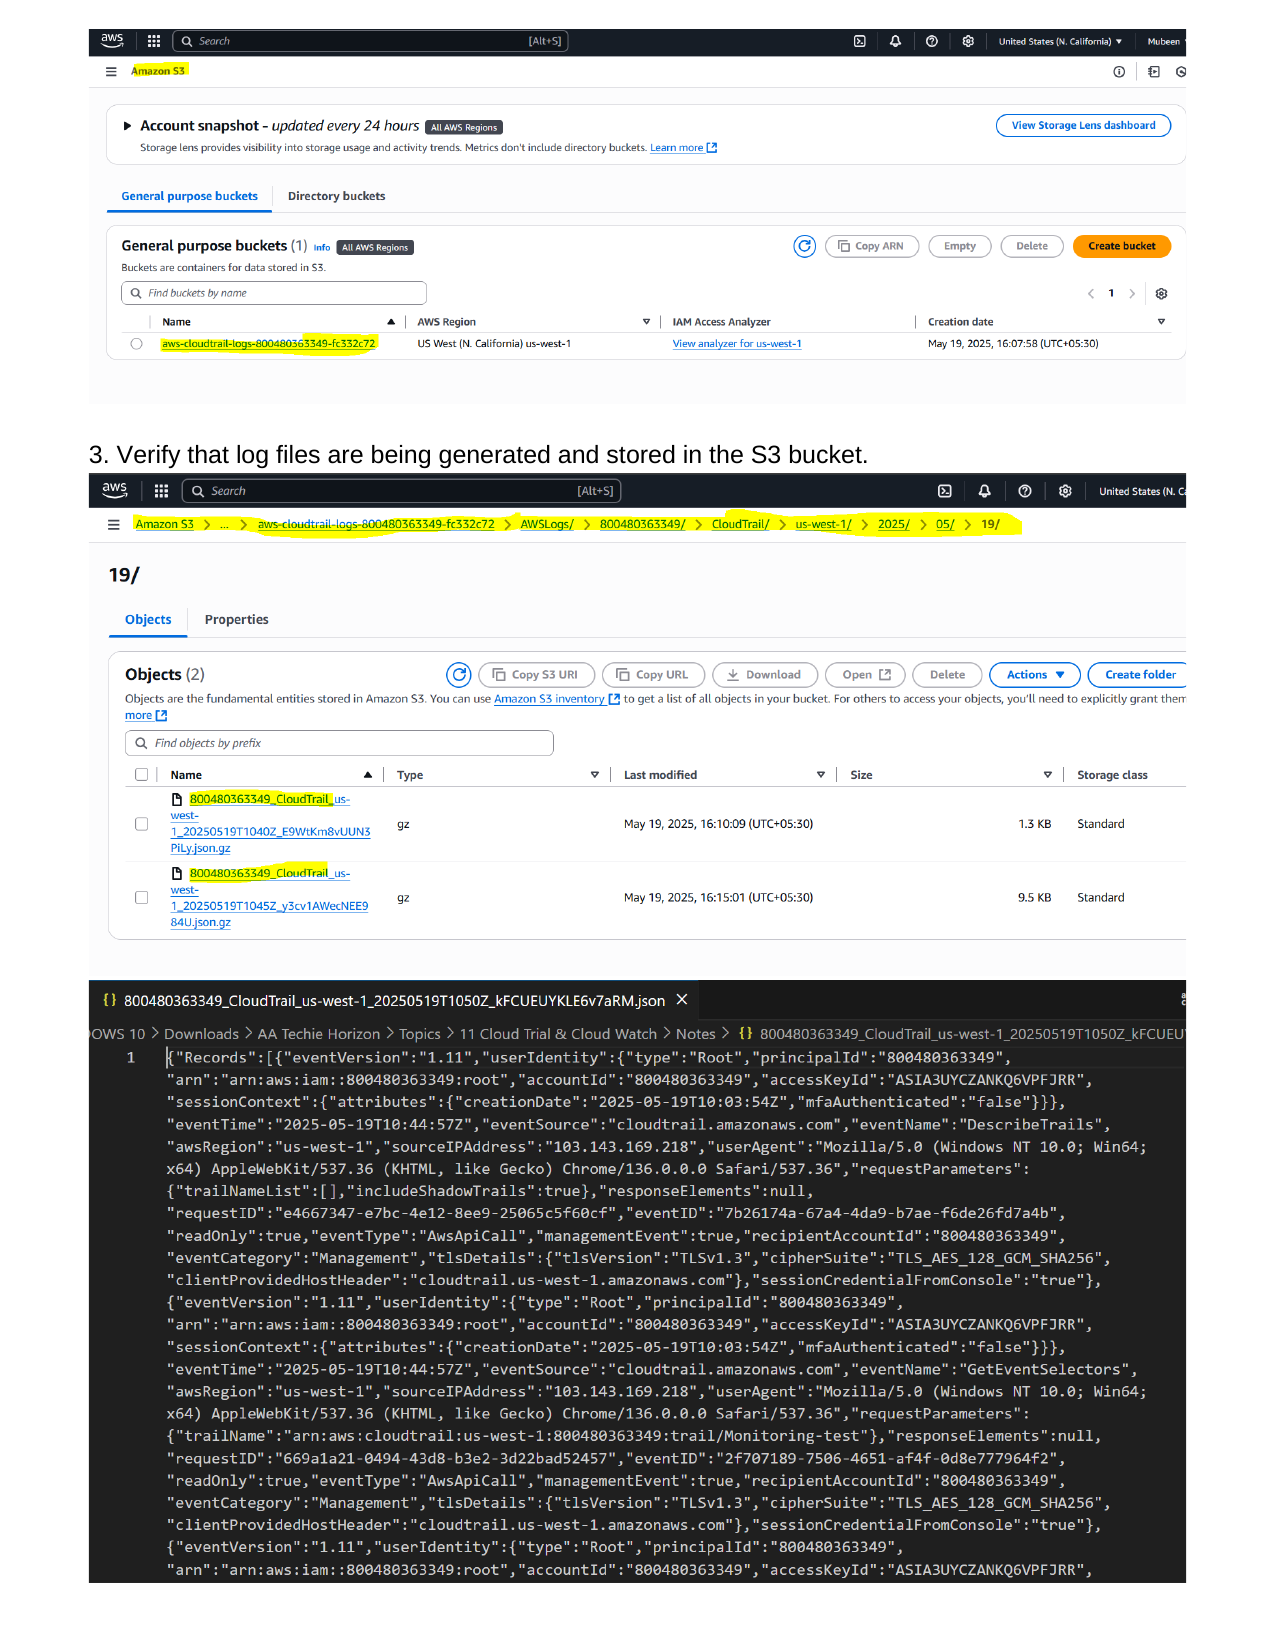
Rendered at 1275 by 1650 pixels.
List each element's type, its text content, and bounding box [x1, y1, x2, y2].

picture [88, 29, 1187, 404]
text 3. Verify that log files are being generated and stored in the S3 bucket. [89, 440, 1186, 473]
picture [88, 980, 1187, 1583]
picture [88, 473, 1187, 976]
